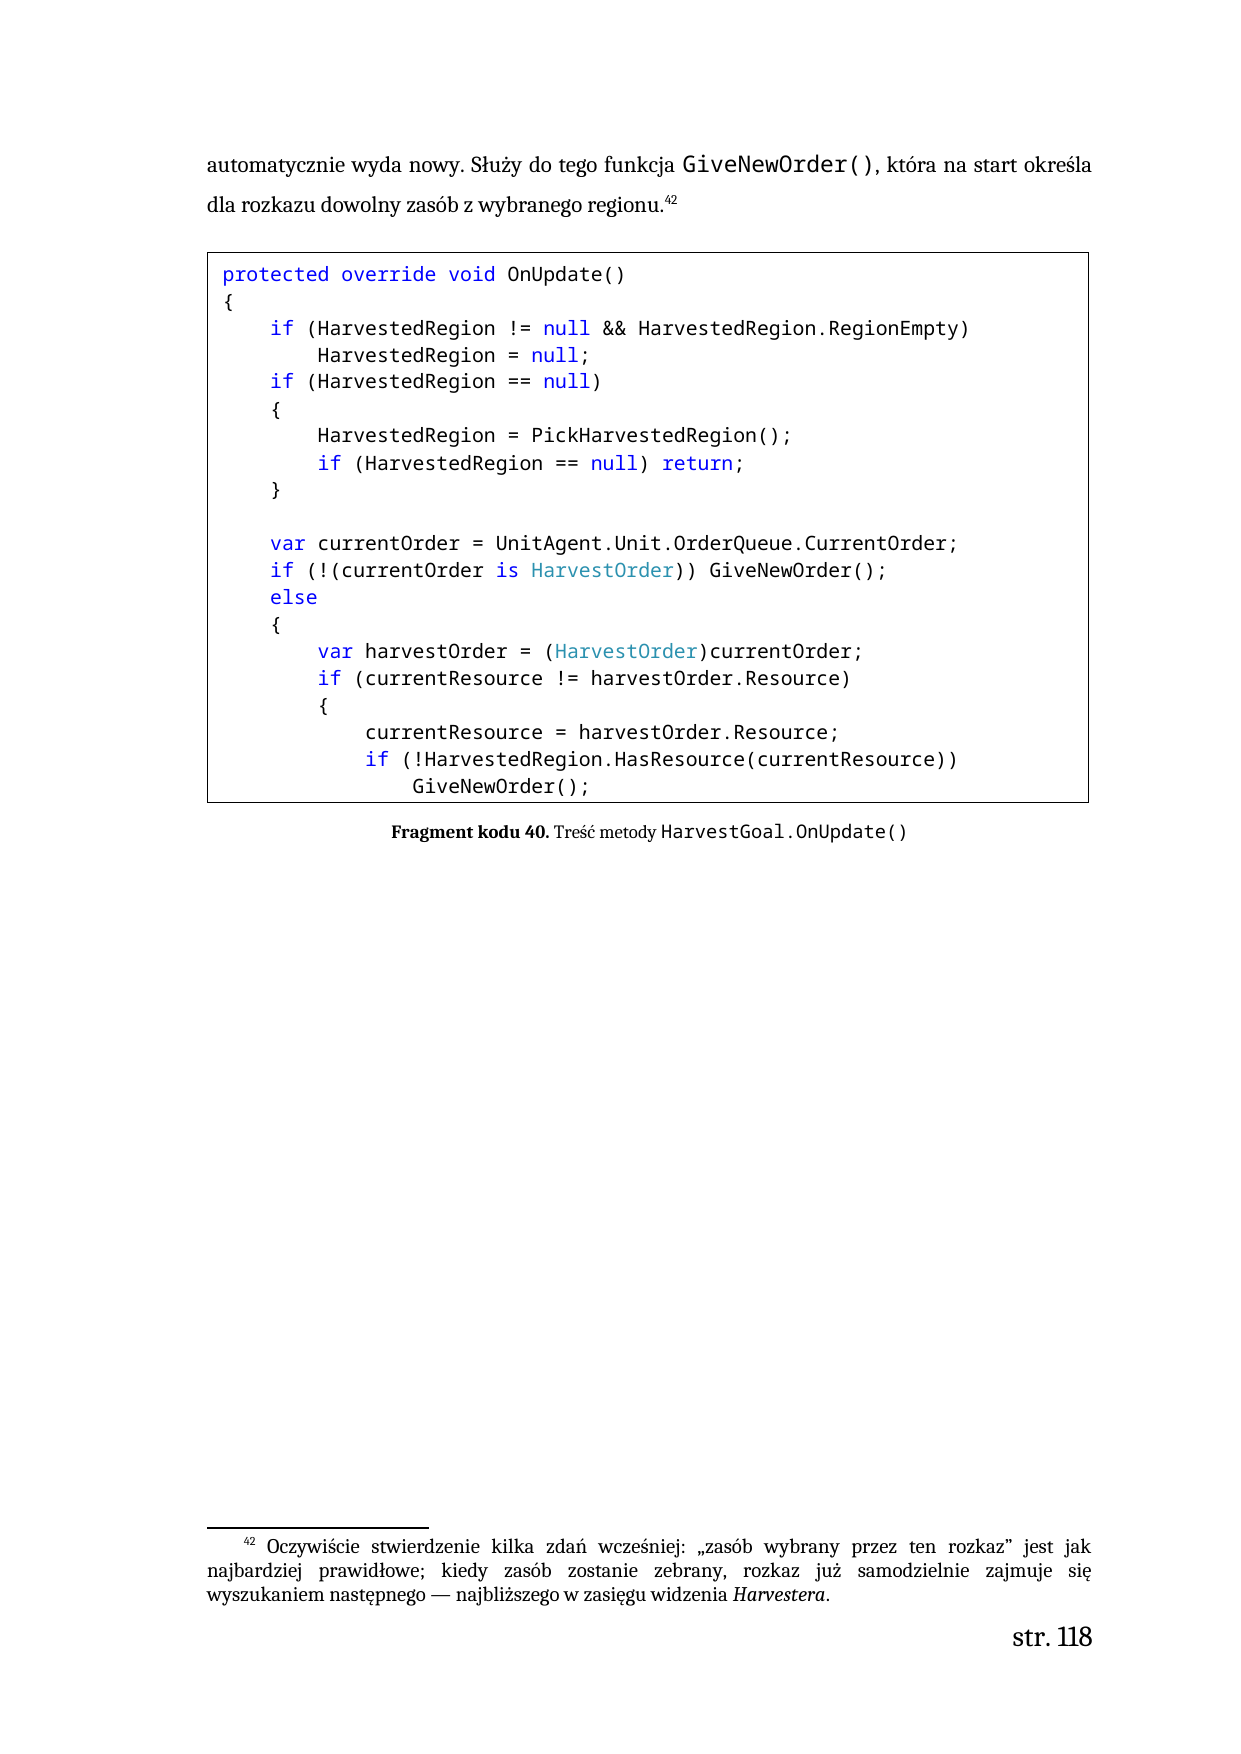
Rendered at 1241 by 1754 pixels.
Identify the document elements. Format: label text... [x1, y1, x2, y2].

text Fragment kodu 40. Treść metody HarvestGoal.OnUpdate() [207, 818, 1092, 844]
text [207, 148, 1092, 218]
